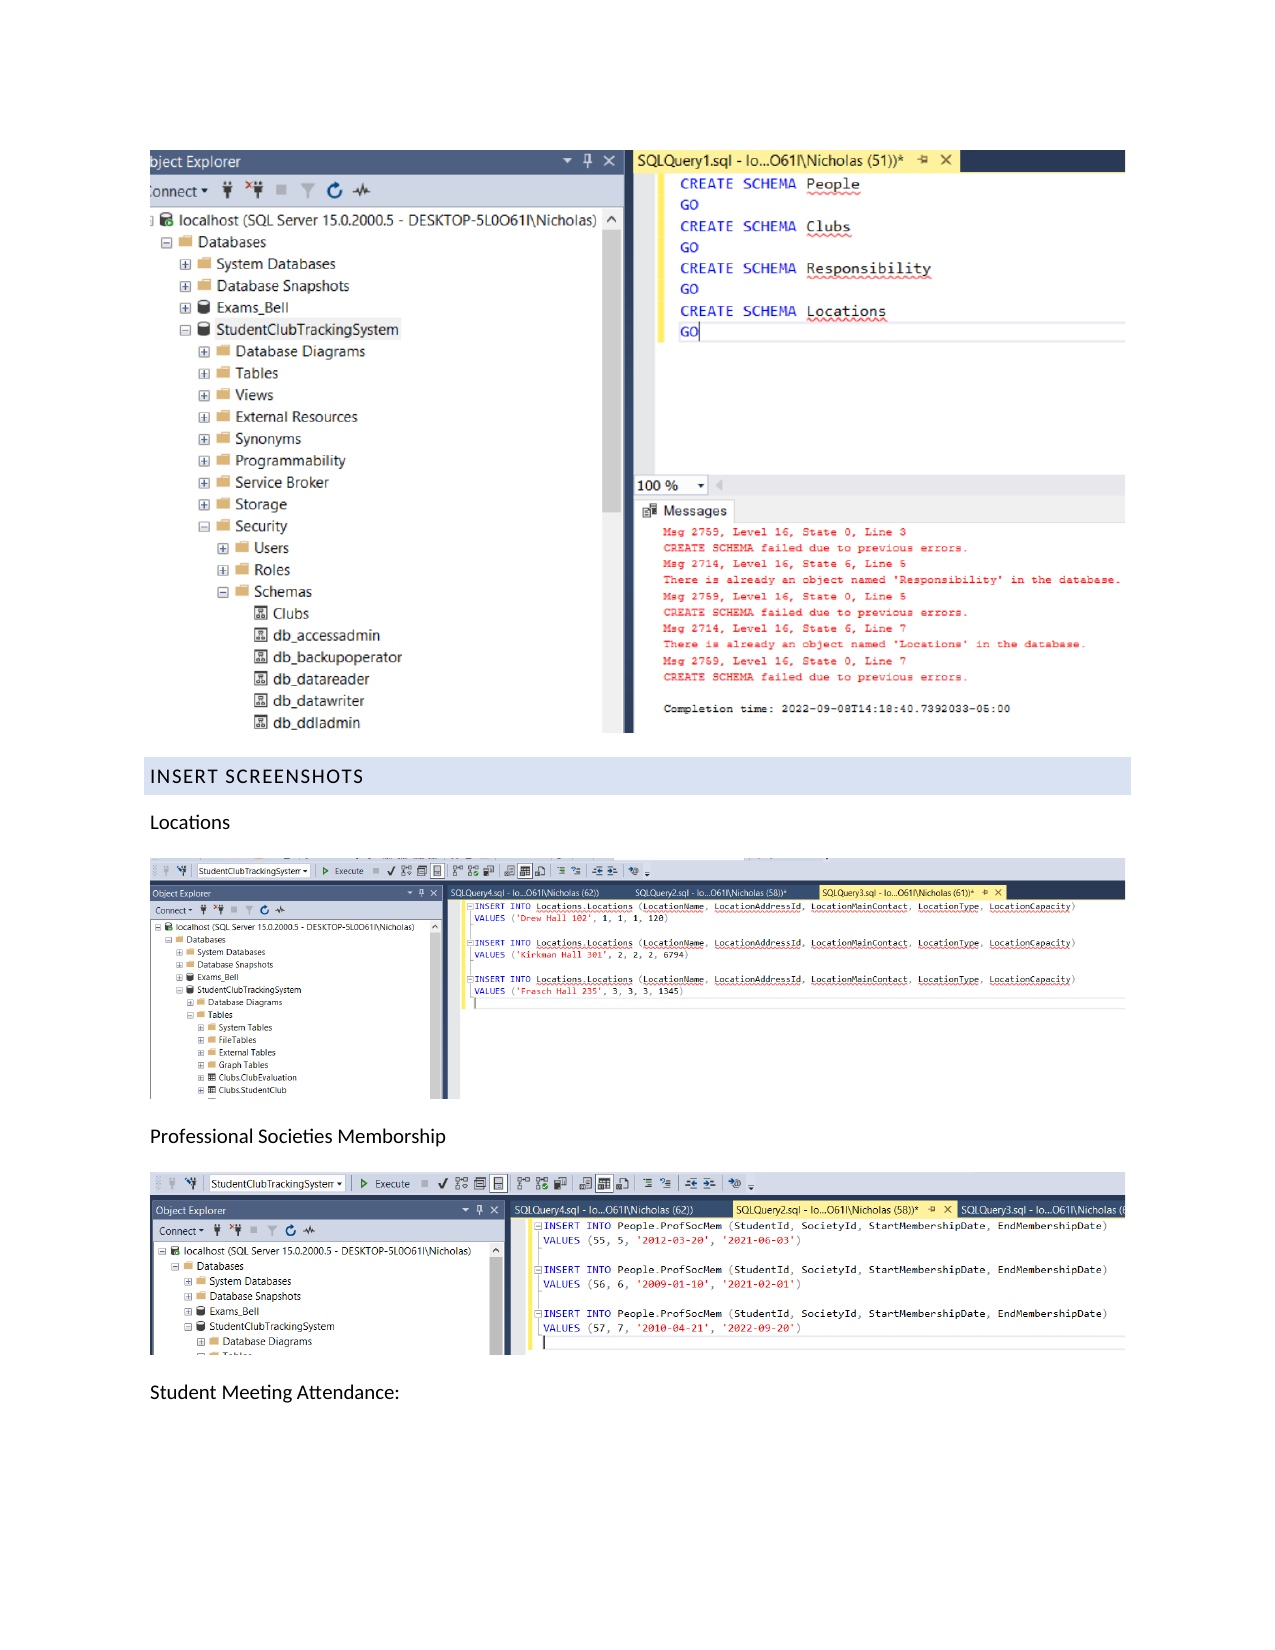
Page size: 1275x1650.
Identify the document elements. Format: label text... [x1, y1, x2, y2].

text Student Meeting Attendance: [150, 1379, 1125, 1405]
text Professional Societies Memborship [150, 1123, 1125, 1148]
picture [150, 858, 1125, 1099]
picture [150, 150, 1125, 733]
subtitle iNSERT sCREENSHOTS [150, 763, 1125, 788]
text Locations [150, 809, 1125, 834]
picture [150, 1172, 1125, 1355]
